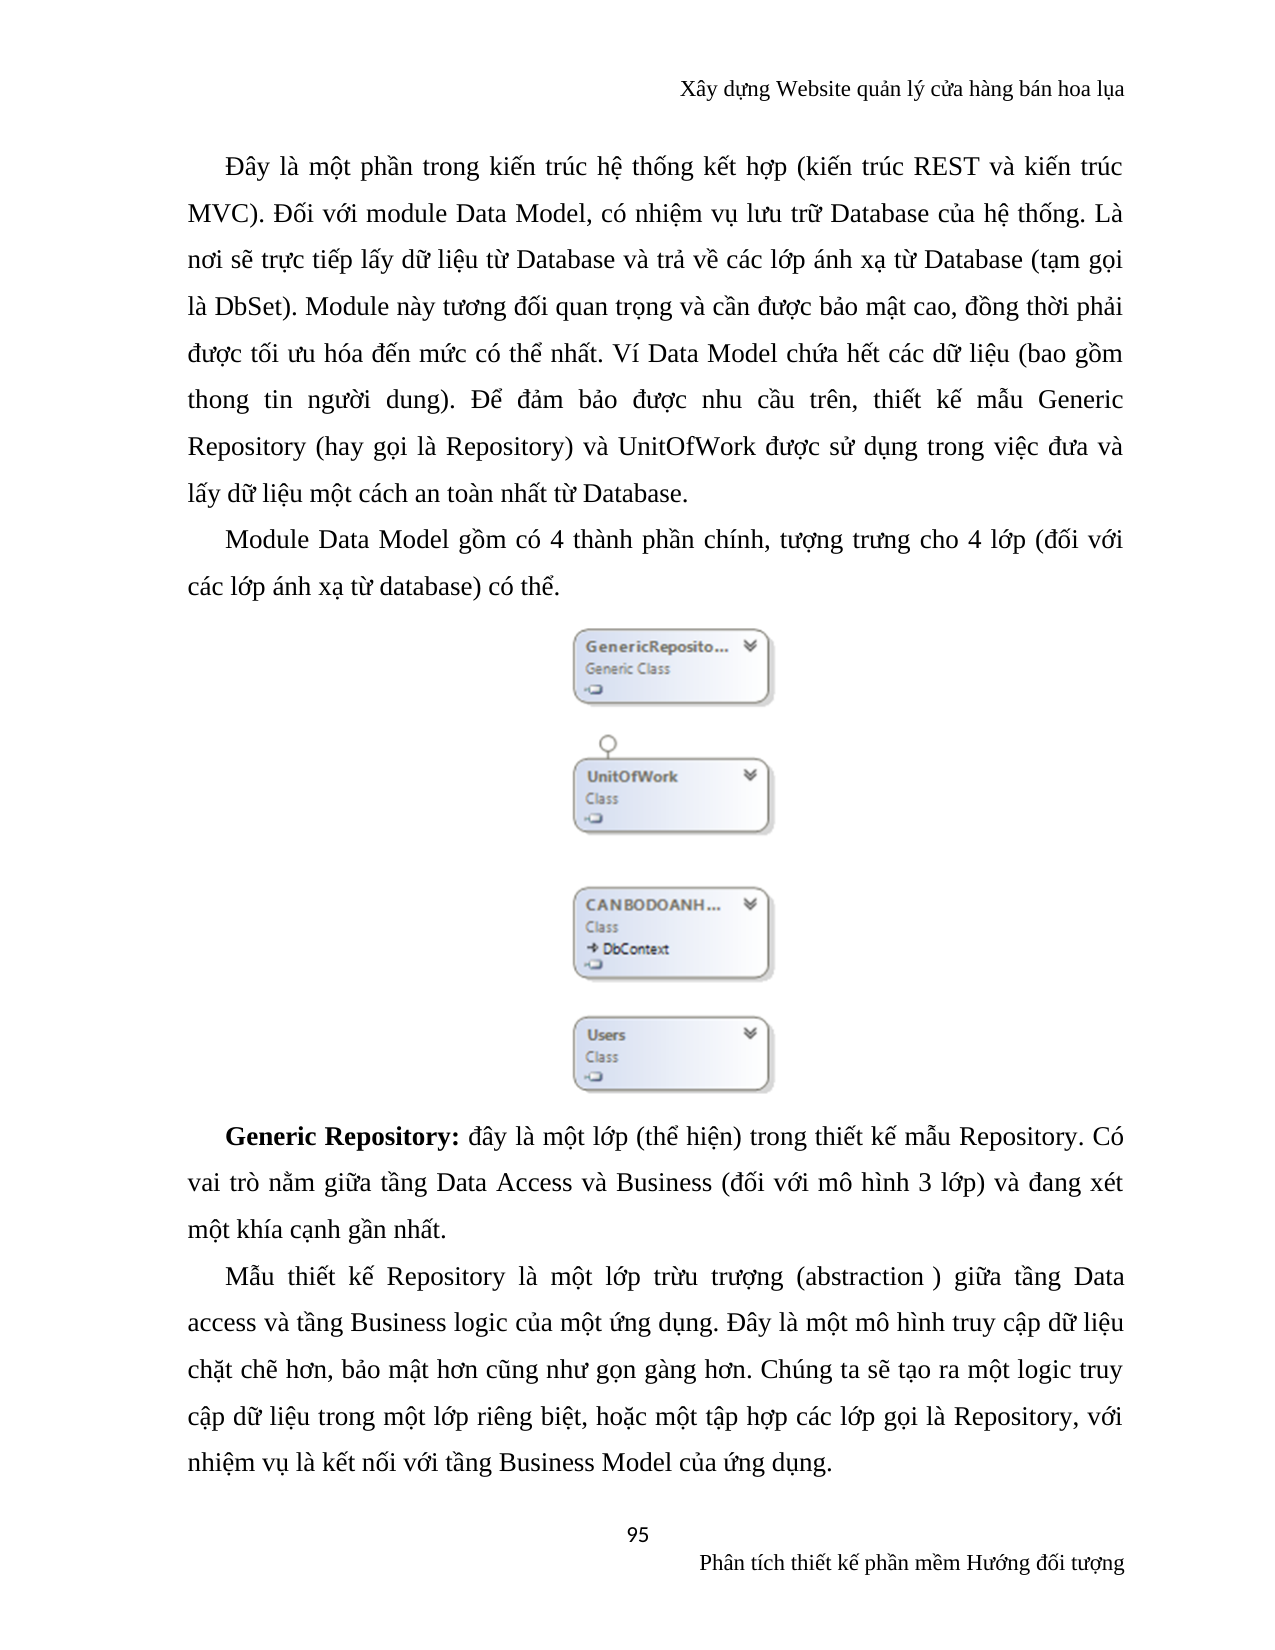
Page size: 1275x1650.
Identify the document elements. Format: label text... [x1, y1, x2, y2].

list Mẫu thiết kế Repository là một lớp trừu trượng (abstraction ) giữa tầng Data access và tầng Business logic của một ứng dụng. Đây là một mô hình truy cập dữ liệu chặt chẽ hơn, bảo mật hơn cũng như gọn gàng hơn. Chúng ta sẽ tạo ra một logic truy cập dữ liệu trong một lớp riêng biệt, hoặc một tập hợp các lớp gọi là Repository, với nhiệm vụ là kết nối với tầng Business Model của ứng dụng. [187, 1260, 1125, 1477]
list Đây là một phần trong kiến trúc hệ thống kết hợp (kiến trúc REST và kiến trúc MVC). Đối với module Data Model, có nhiệm vụ lưu trữ Database của hệ thống. Là nơi sẽ trực tiếp lấy dữ liệu từ Database và trả về các lớp ánh xạ từ Database (tạm gọi là DbSet). Module này tương đối quan trọng và cần được bảo mật cao, đồng thời phải được tối ưu hóa đến mức có thể nhất. Ví Data Model chứa hết các dữ liệu (bao gồm thong tin người dung). Để đảm bảo được nhu cầu trên, thiết kế mẫu Generic Repository (hay gọi là Repository) và UnitOfWork được sử dụng trong việc đưa và lấy dữ liệu một cách an toàn nhất từ Database. [187, 150, 1125, 508]
picture [548, 616, 802, 1106]
list Module Data Model gồm có 4 thành phần chính, tượng trưng cho 4 lớp (đối với các lớp ánh xạ từ database) có thể. [187, 523, 1125, 601]
list Generic Repository: đây là một lớp (thể hiện) trong thiết kế mẫu Repository. Có vai trò nằm giữa tầng Data Access và Business (đối với mô hình 3 lớp) và đang xét một khía cạnh gần nhất. [187, 1120, 1125, 1244]
